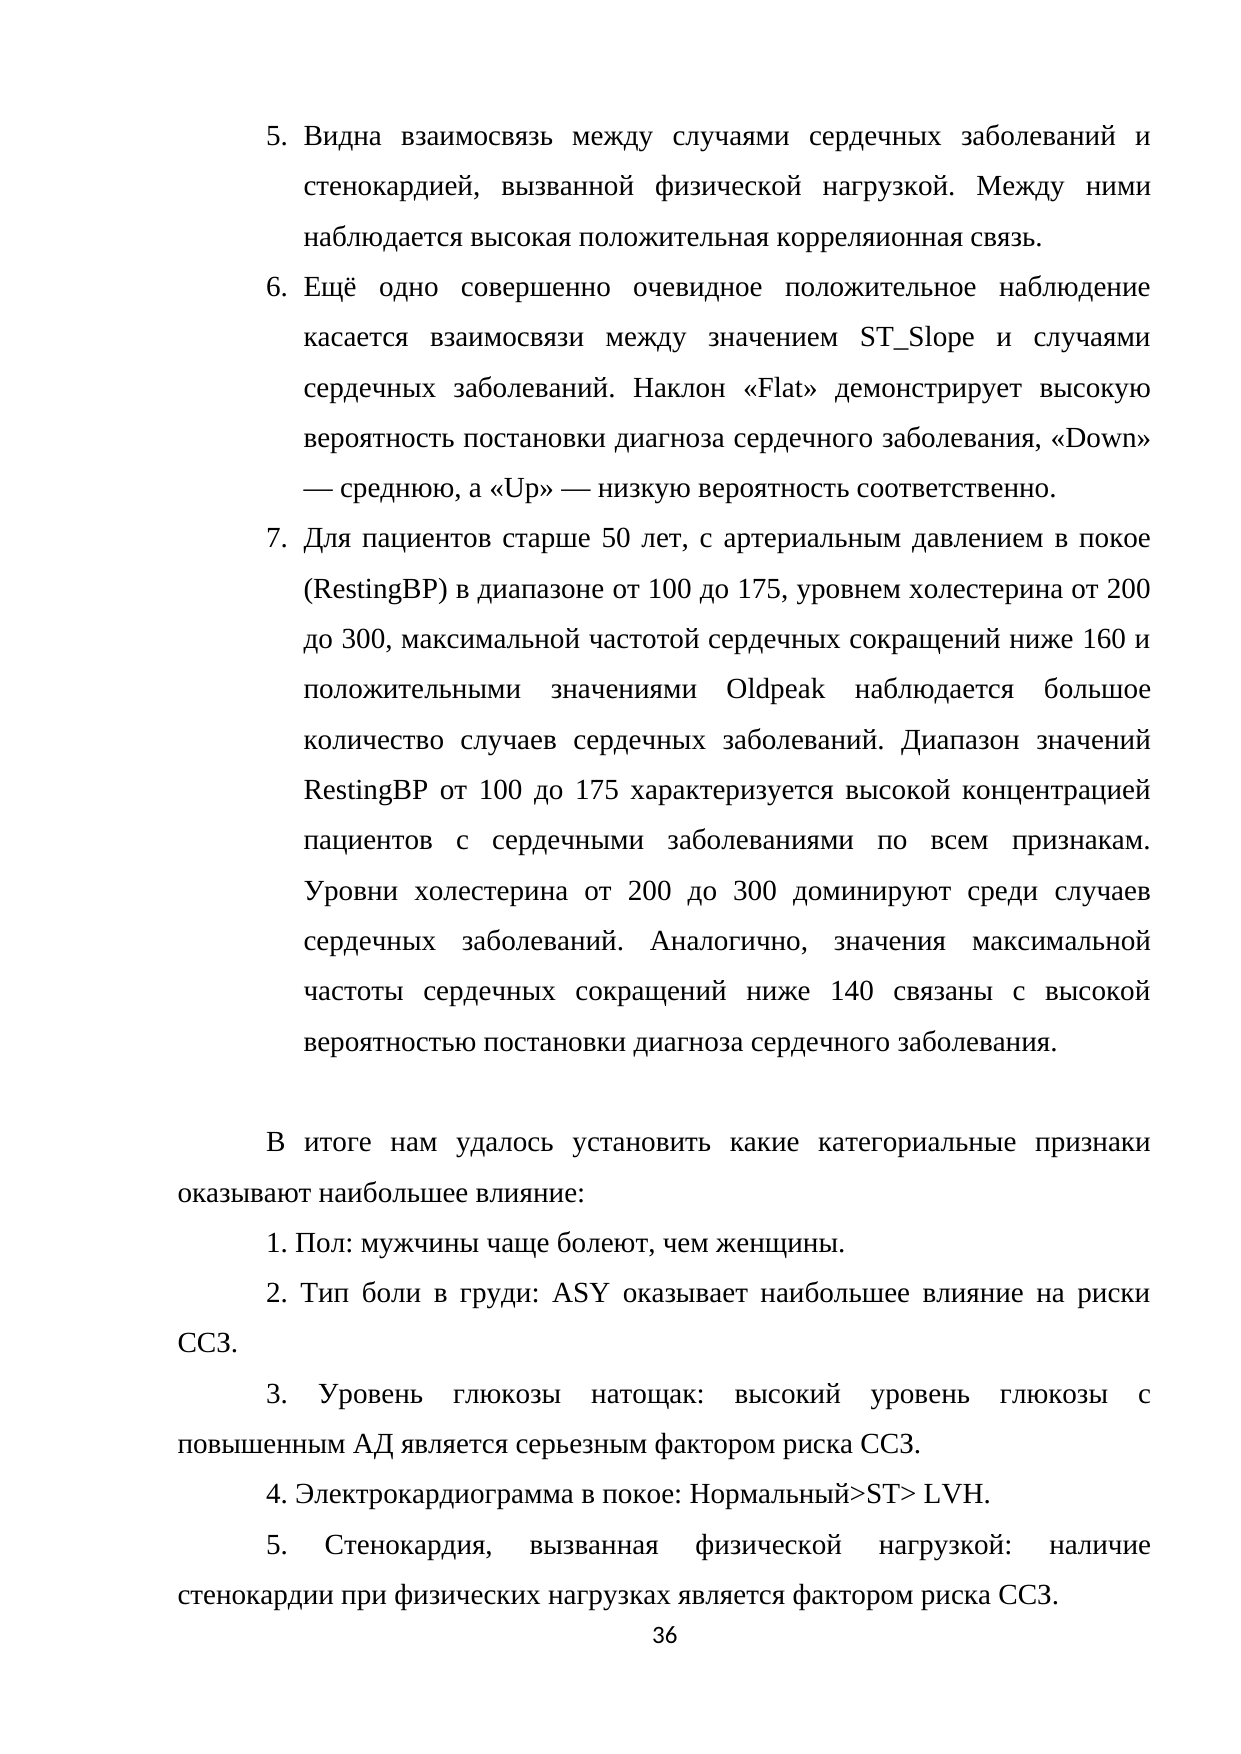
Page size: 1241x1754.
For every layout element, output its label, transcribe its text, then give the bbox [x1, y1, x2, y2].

text 3. Уровень глюкозы натощак: высокий уровень глюкозы с повышенным АД является серьезным фактором риска ССЗ. [177, 1376, 1152, 1460]
list Ещё одно совершенно очевидное положительное наблюдение касается взаимосвязи между значением ST_Slope и случаями сердечных заболеваний. Наклон «Flat» демонстрирует высокую вероятность постановки диагноза сердечного заболевания, «Down» — среднюю, а «Up» — низкую вероятность соответственно. [266, 269, 1152, 504]
text 4. Электрокардиограмма в покое: Нормальный>ST> LVH. [177, 1477, 1152, 1510]
list Видна взаимосвязь между случаями сердечных заболеваний и стенокардией, вызванной физической нагрузкой. Между ними наблюдается высокая положительная корреляионная связь. [266, 118, 1152, 252]
text В итоге нам удалось установить какие категориальные признаки оказывают наибольшее влияние: [177, 1124, 1152, 1208]
text 1. Пол: мужчины чаще болеют, чем женщины. [177, 1225, 1152, 1258]
text 2. Тип боли в груди: ASY оказывает наибольшее влияние на риски ССЗ. [177, 1275, 1152, 1359]
text 5. Стенокардия, вызванная физической нагрузкой: наличие стенокардии при физических нагрузках является фактором риска ССЗ. [177, 1527, 1152, 1611]
list Для пациентов старше 50 лет, с артериальным давлением в покое (RestingBP) в диапазоне от 100 до 175, уровнем холестерина от 200 до 300, максимальной частотой сердечных сокращений ниже 160 и положительными значениями Oldpeak наблюдается большое количество случаев сердечных заболеваний. Диапазон значений RestingBP от 100 до 175 характеризуется высокой концентрацией пациентов с сердечными заболеваниями по всем признакам. Уровни холестерина от 200 до 300 доминируют среди случаев сердечных заболеваний. Аналогично, значения максимальной частоты сердечных сокращений ниже 140 связаны с высокой вероятностью постановки диагноза сердечного заболевания. [266, 521, 1152, 1057]
